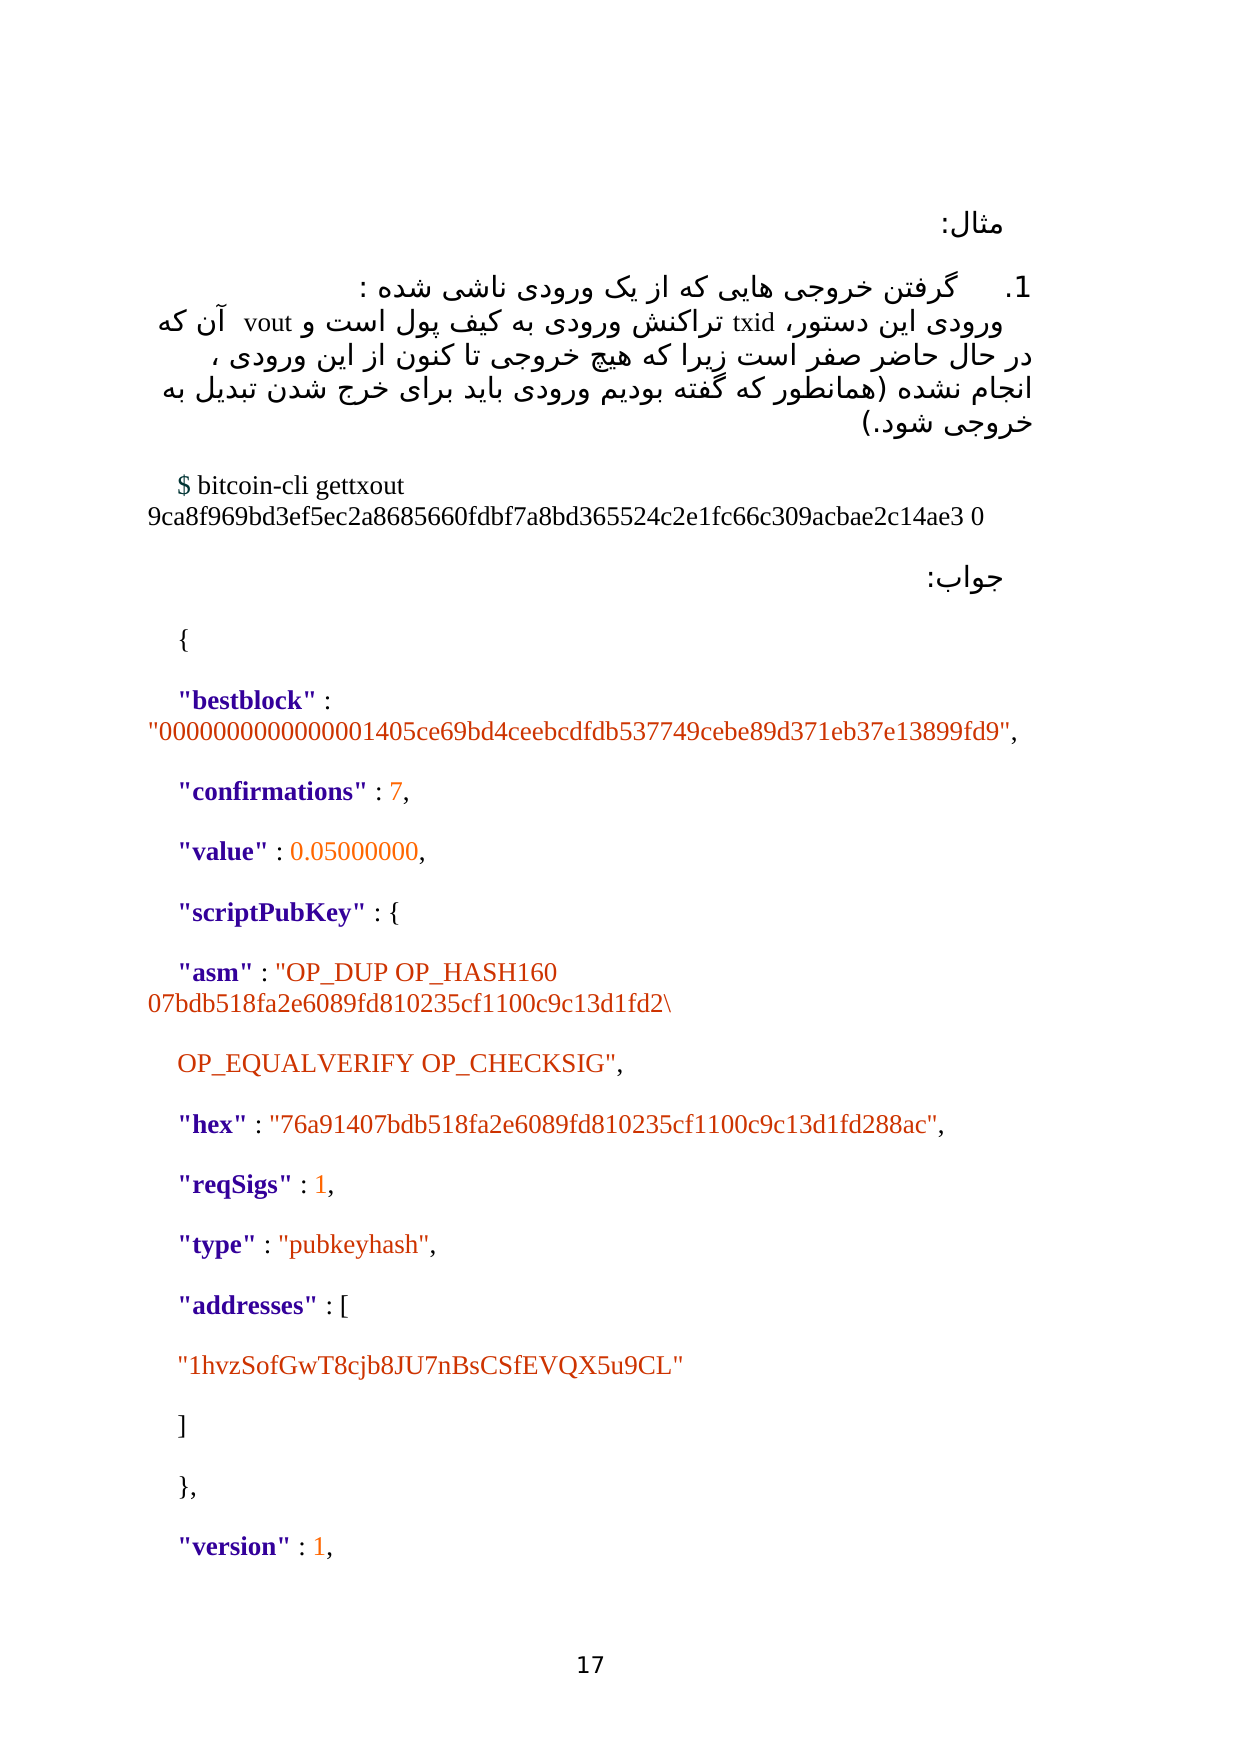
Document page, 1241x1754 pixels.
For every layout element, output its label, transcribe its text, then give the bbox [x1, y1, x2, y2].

list گرفتن خروجی هایی که از یک ورودی ناشی شده : [148, 270, 1033, 304]
text "scriptPubKey" : { [148, 896, 1033, 927]
text "value" : 0.05000000, [148, 836, 1033, 867]
text }, [148, 1470, 1033, 1501]
text "type" : "pubkeyhash", [148, 1228, 1033, 1260]
text "reqSigs" : 1, [148, 1168, 1033, 1199]
text "version" : 1, [148, 1530, 1033, 1561]
text "hex" : "76a91407bdb518fa2e6089fd810235cf1100c9c13d1fd288ac", [148, 1108, 1033, 1139]
text OP_EQUALVERIFY OP_CHECKSIG", [148, 1048, 1033, 1079]
text "addresses" : [ [148, 1289, 1033, 1320]
text "asm" : "OP_DUP OP_HASH160 07bdb518fa2e6089fd810235cf1100c9c13d1fd2\ [148, 956, 1033, 1018]
text "confirmations" : 7, [148, 775, 1033, 806]
text "bestblock" : "0000000000000001405ce69bd4ceebcdfdb537749cebe89d371eb37e13899fd9", [148, 684, 1033, 746]
text مثال: [148, 207, 1033, 241]
text جواب: [148, 560, 1033, 594]
text $ bitcoin-cli gettxout 9ca8f969bd3ef5ec2a8685660fdbf7a8bd365524c2e1fc66c309acbae2c14ae3 0 [148, 469, 1033, 531]
list ورودی این دستور، txid تراکنش ورودی به کیف پول است و vout آن که در حال حاضر صفر است زیرا که هیچ خروجی تا کنون از این ورودی ، انجام نشده (همانطور که گفته بودیم ورودی باید برای خرج شدن تبدیل به خروجی شود.) [148, 304, 1033, 440]
text "1hvzSofGwT8cjb8JU7nBsCSfEVQX5u9CL" [148, 1349, 1033, 1380]
text ] [148, 1409, 1033, 1441]
text { [148, 623, 1033, 654]
